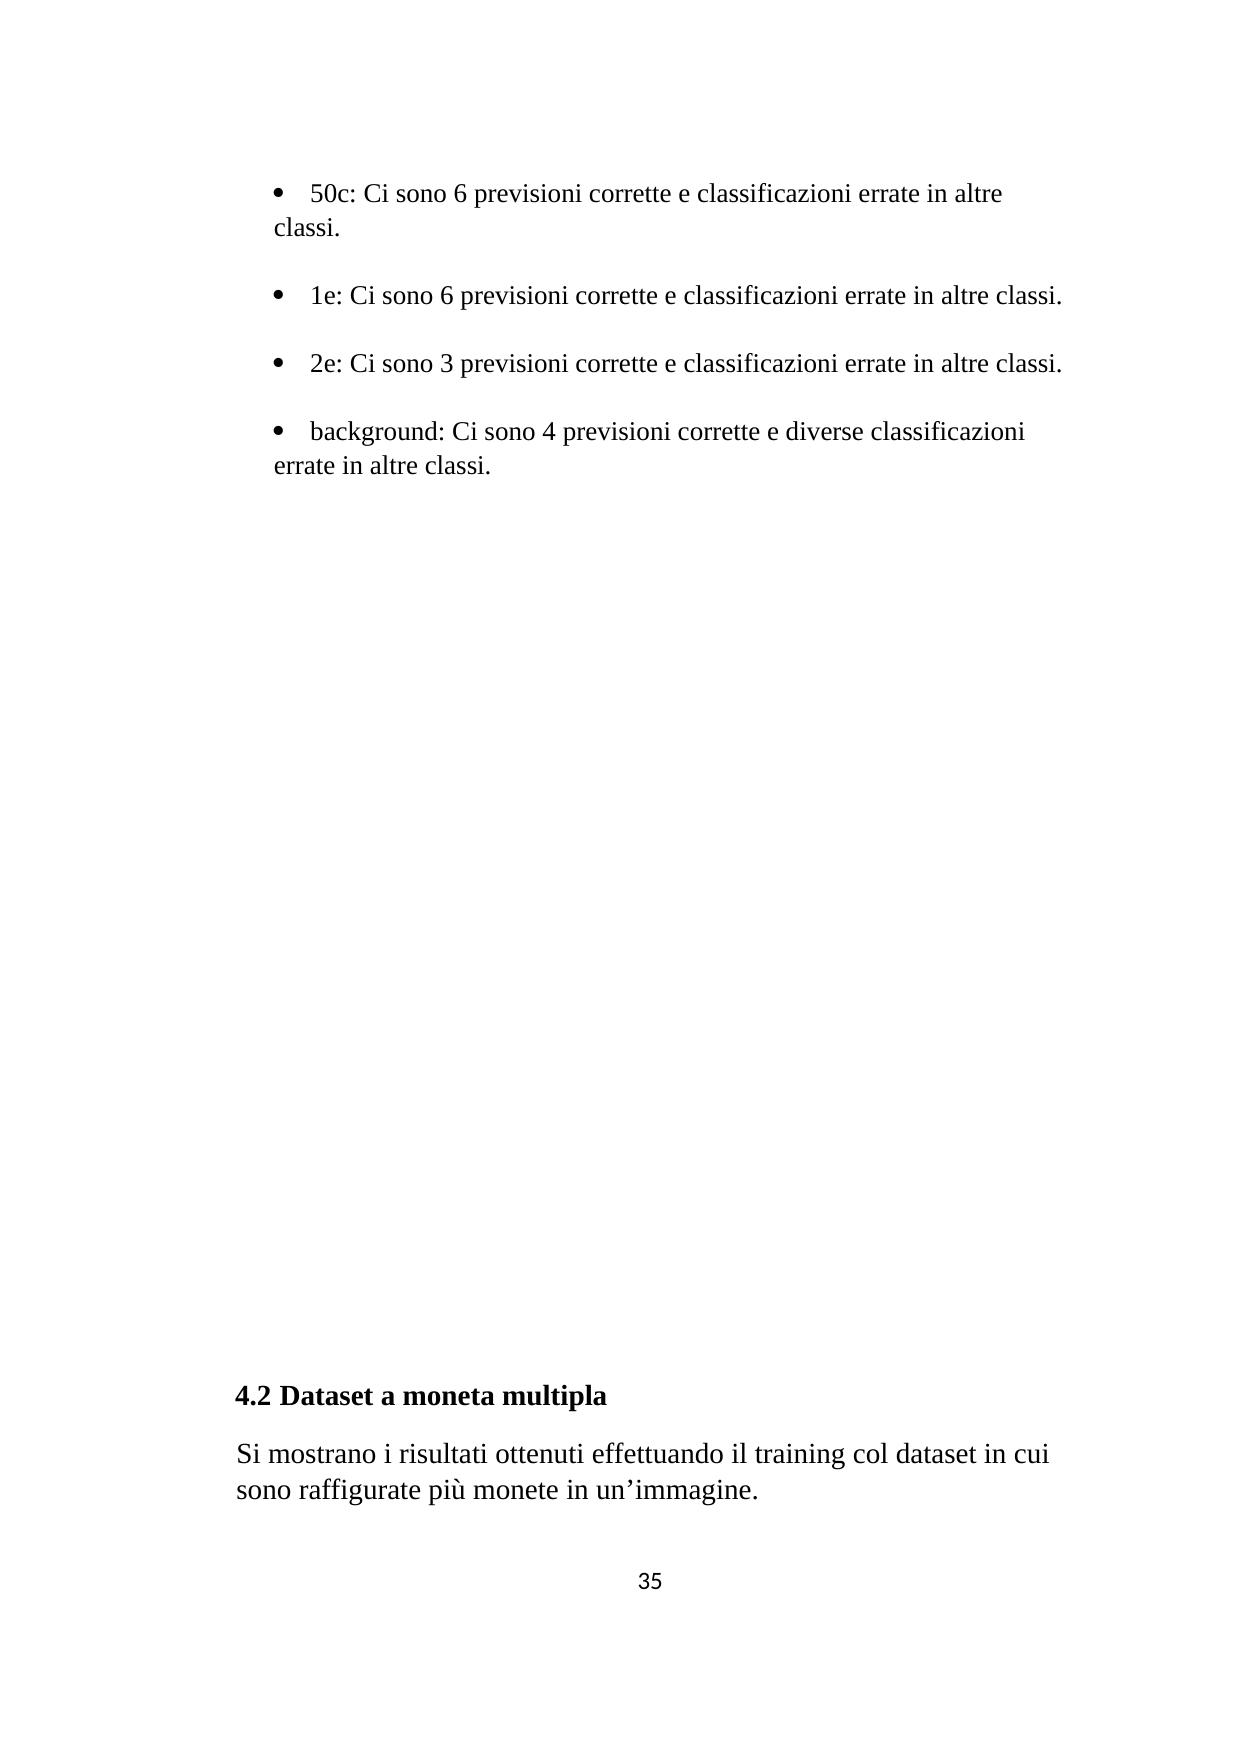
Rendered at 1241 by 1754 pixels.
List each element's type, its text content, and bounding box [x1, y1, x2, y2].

list 2e: Ci sono 3 previsioni corrette e classificazioni errate in altre classi. [274, 347, 1063, 378]
list 50c: Ci sono 6 previsioni corrette e classificazioni errate in altre classi. [274, 177, 1063, 242]
list 1e: Ci sono 6 previsioni corrette e classificazioni errate in altre classi. [274, 279, 1063, 310]
subtitle 4.2 Dataset a moneta multipla [235, 1378, 1063, 1412]
text Si mostrano i risultati ottenuti effettuando il training col dataset in cui sono raffigurate più monete in un’immagine. [236, 1436, 1063, 1505]
list background: Ci sono 4 previsioni corrette e diverse classificazioni errate in altre classi. [274, 415, 1063, 480]
